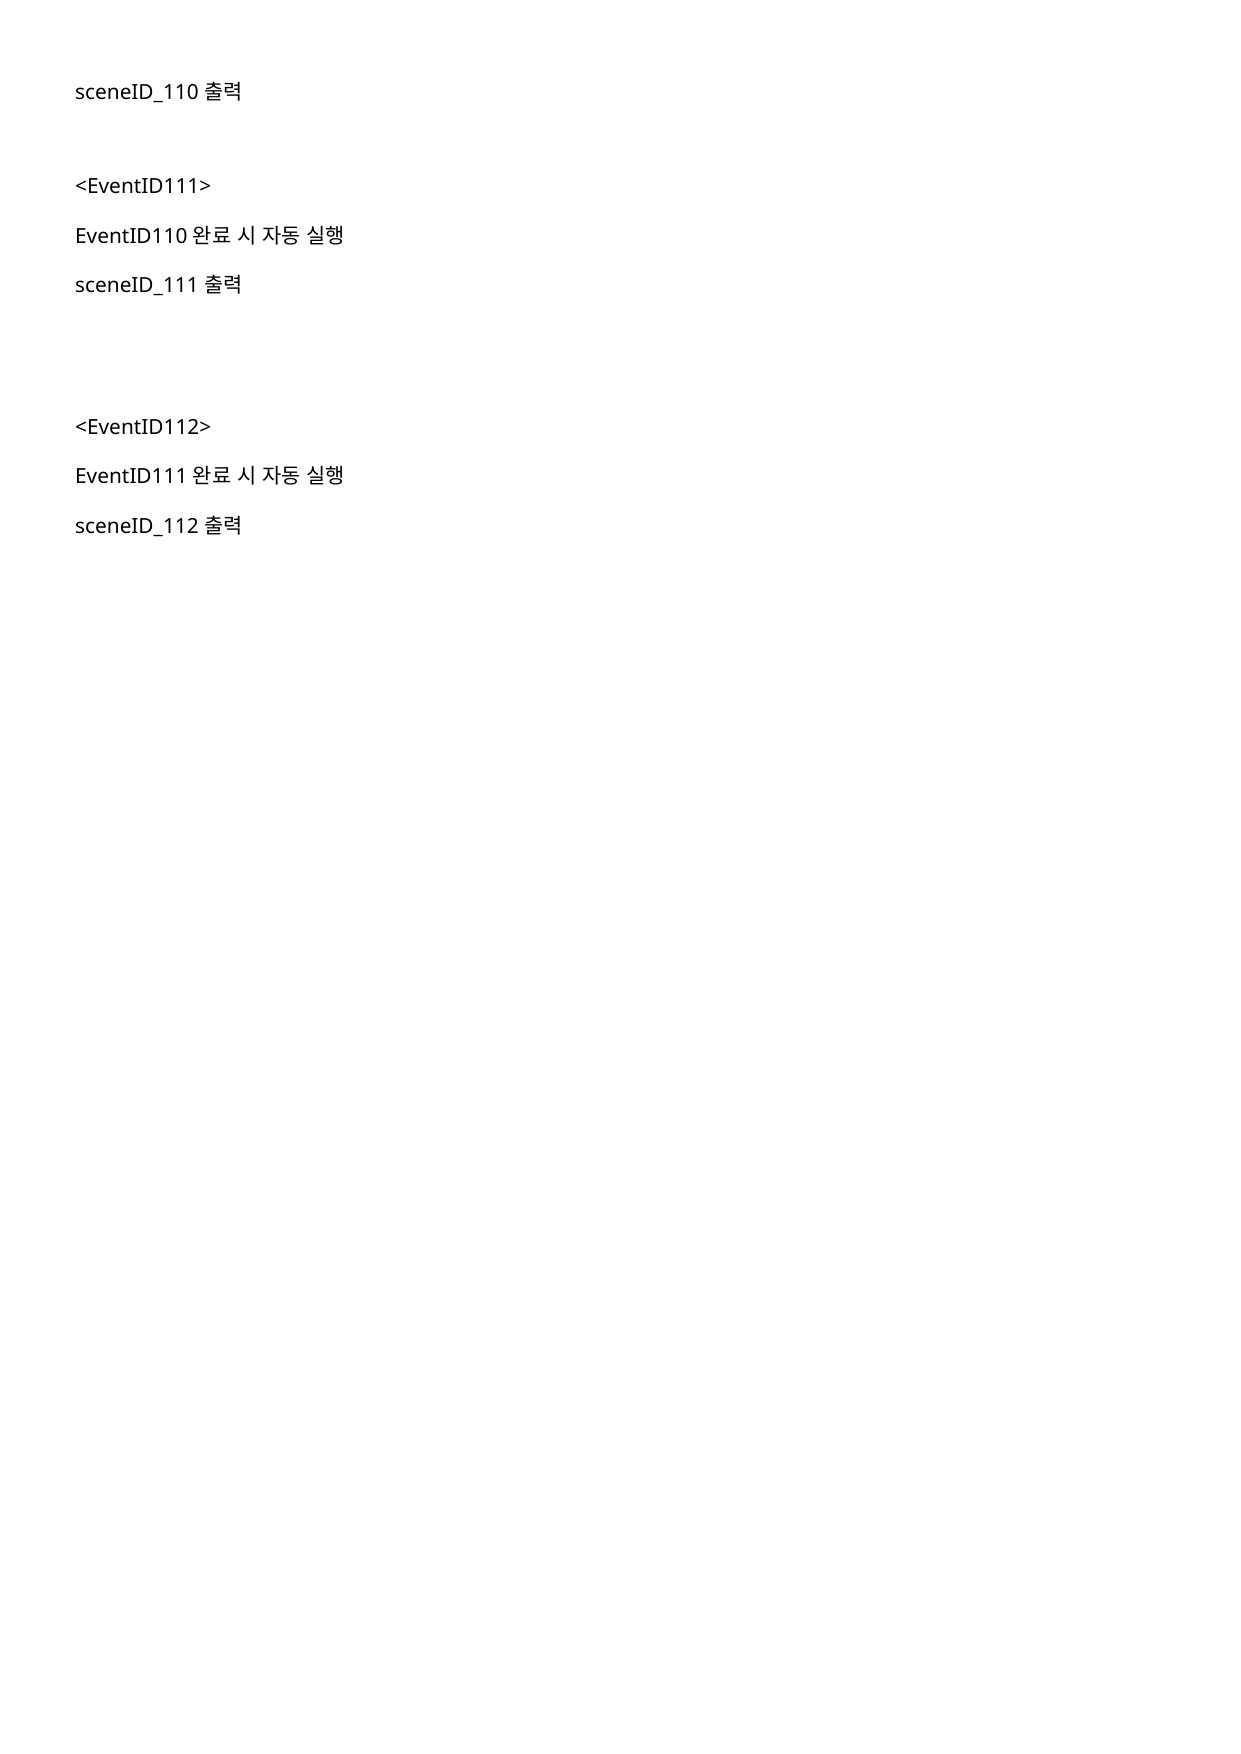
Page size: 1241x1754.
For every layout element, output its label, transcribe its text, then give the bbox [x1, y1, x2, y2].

text EventID110 완료 시 자동 실행 [75, 219, 1165, 249]
text sceneID_111 출력 [75, 268, 1165, 299]
text sceneID_110 출력 [75, 75, 1165, 105]
text <EventID111> [75, 172, 1165, 200]
text sceneID_112 출력 [75, 509, 1165, 539]
text <EventID112> [75, 412, 1165, 441]
text EventID111 완료 시 자동 실행 [75, 459, 1165, 490]
